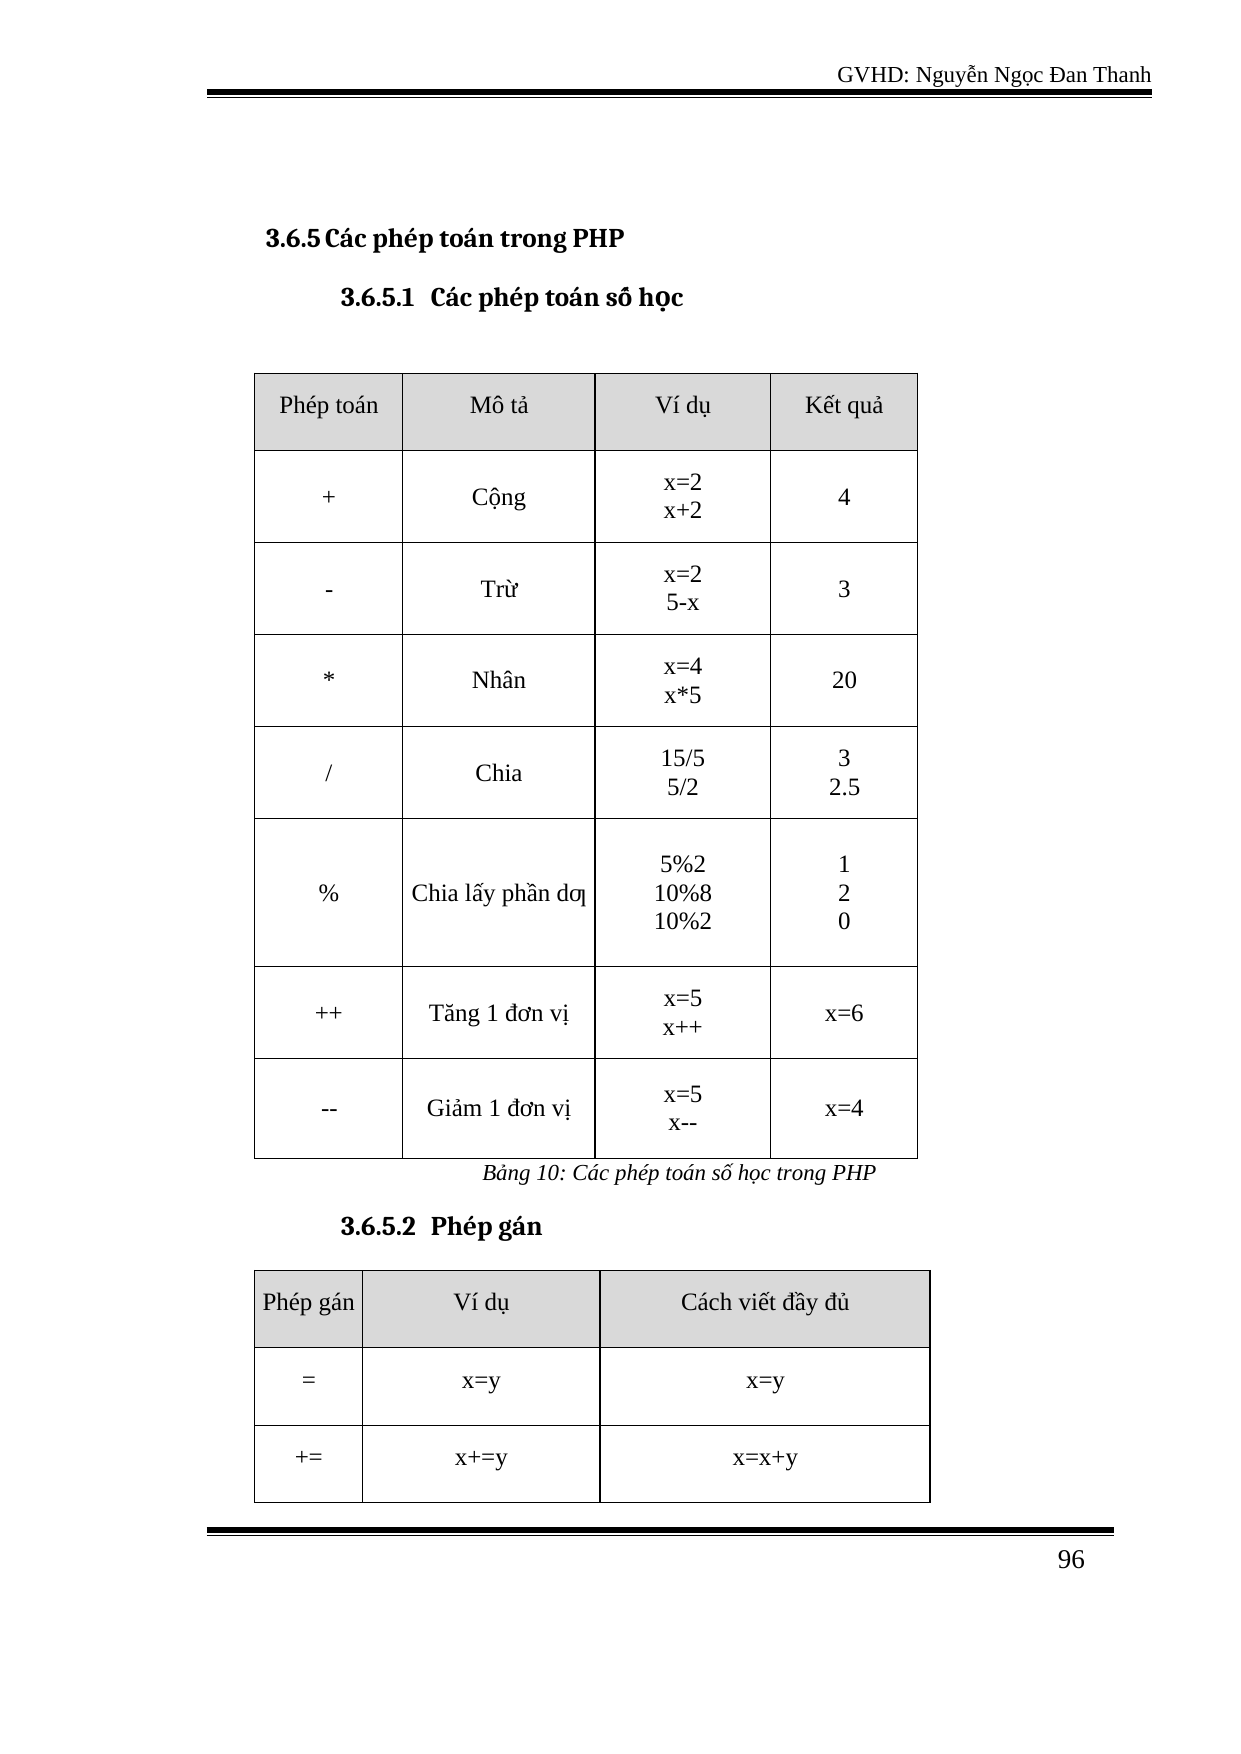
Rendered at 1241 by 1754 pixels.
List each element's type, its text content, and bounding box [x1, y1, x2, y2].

table_cell x=2 x+2 [596, 451, 770, 542]
table_header Mô tả [403, 374, 594, 450]
table_cell x+=y [363, 1426, 599, 1502]
table_cell 5%2 10%8 10%2 [596, 819, 770, 966]
table_cell Giảm 1 đơn vị [403, 1059, 594, 1158]
table_cell 20 [771, 635, 917, 726]
table_header Kết quả [771, 374, 917, 450]
table_cell / [255, 727, 402, 818]
table_header Ví dụ [596, 374, 770, 450]
table_header Phép gán [255, 1271, 362, 1347]
table_cell x=4 [771, 1059, 917, 1158]
subtitle Các phép toán số học [341, 282, 1152, 313]
table_cell Chia lấy phần dƣ [403, 819, 594, 966]
table_cell x=2 5-x [596, 543, 770, 634]
subtitle Các phép toán trong PHP [266, 223, 1152, 254]
table_cell x=x+y [601, 1426, 929, 1502]
table_cell -- [255, 1059, 402, 1158]
table_cell * [255, 635, 402, 726]
table_cell Chia [403, 727, 594, 818]
table_cell x=y [601, 1348, 929, 1425]
table_cell - [255, 543, 402, 634]
table_cell % [255, 819, 402, 966]
table_cell Cộng [403, 451, 594, 542]
table_cell x=5 x-- [596, 1059, 770, 1158]
table_header Cách viết đầy đủ [601, 1271, 929, 1347]
table_cell Tăng 1 đơn vị [403, 967, 594, 1058]
table_cell 1 2 0 [771, 819, 917, 966]
table_cell + [255, 451, 402, 542]
table_cell x=y [363, 1348, 599, 1425]
table_cell += [255, 1426, 362, 1502]
table_header Phép toán [255, 374, 402, 450]
table_cell x=5 x++ [596, 967, 770, 1058]
table_cell 15/5 5/2 [596, 727, 770, 818]
table_cell 3 [771, 543, 917, 634]
table_cell x=6 [771, 967, 917, 1058]
table_header Ví dụ [363, 1271, 599, 1347]
subtitle Phép gán [341, 1211, 1152, 1242]
table_cell Nhân [403, 635, 594, 726]
table_cell ++ [255, 967, 402, 1058]
table_cell = [255, 1348, 362, 1425]
table_cell 4 [771, 451, 917, 542]
table_cell Trừ [403, 543, 594, 634]
table_cell 3 2.5 [771, 727, 917, 818]
table_cell x=4 x*5 [596, 635, 770, 726]
